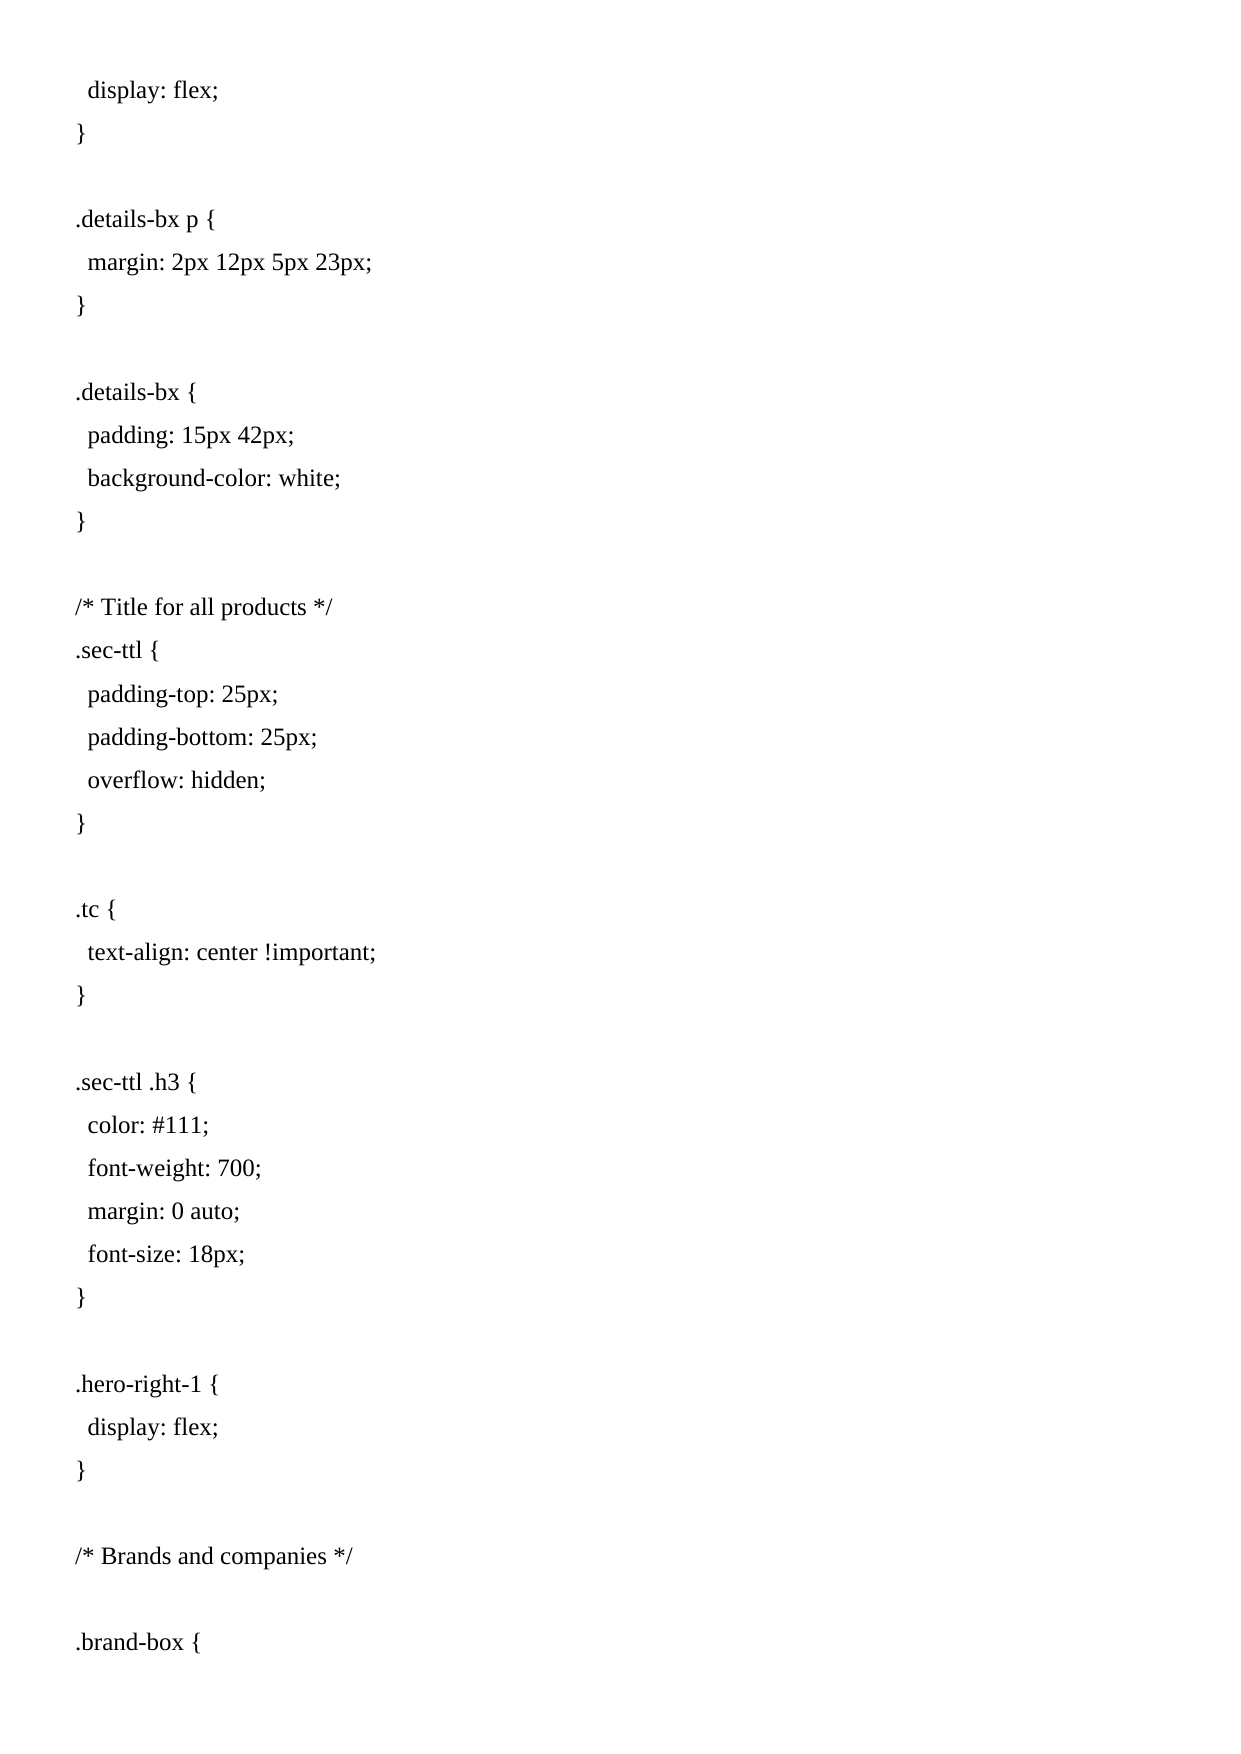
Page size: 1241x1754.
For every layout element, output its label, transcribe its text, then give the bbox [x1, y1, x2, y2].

text .brand-box { [75, 1627, 1165, 1656]
text display: flex; [75, 75, 1165, 104]
text /* Title for all products */ [75, 592, 1165, 621]
text } [75, 1282, 1165, 1311]
text font-weight: 700; [75, 1153, 1165, 1182]
text .details-bx { [75, 377, 1165, 406]
text display: flex; [75, 1412, 1165, 1441]
text } [75, 981, 1165, 1009]
text /* Brands and companies */ [75, 1541, 1165, 1570]
text margin: 2px 12px 5px 23px; [75, 247, 1165, 276]
text .details-bx p { [75, 204, 1165, 233]
text text-align: center !important; [75, 937, 1165, 966]
text color: #111; [75, 1110, 1165, 1139]
text .hero-right-1 { [75, 1369, 1165, 1397]
text .tc { [75, 894, 1165, 923]
text overflow: hidden; [75, 765, 1165, 794]
text padding: 15px 42px; [75, 420, 1165, 449]
text font-size: 18px; [75, 1239, 1165, 1268]
text .sec-ttl .h3 { [75, 1067, 1165, 1096]
text background-color: white; [75, 463, 1165, 492]
text } [75, 506, 1165, 535]
text padding-top: 25px; [75, 679, 1165, 707]
text } [75, 1455, 1165, 1484]
text } [75, 808, 1165, 837]
text } [75, 291, 1165, 319]
text } [75, 118, 1165, 147]
text .sec-ttl { [75, 636, 1165, 664]
text margin: 0 auto; [75, 1196, 1165, 1225]
text padding-bottom: 25px; [75, 722, 1165, 751]
